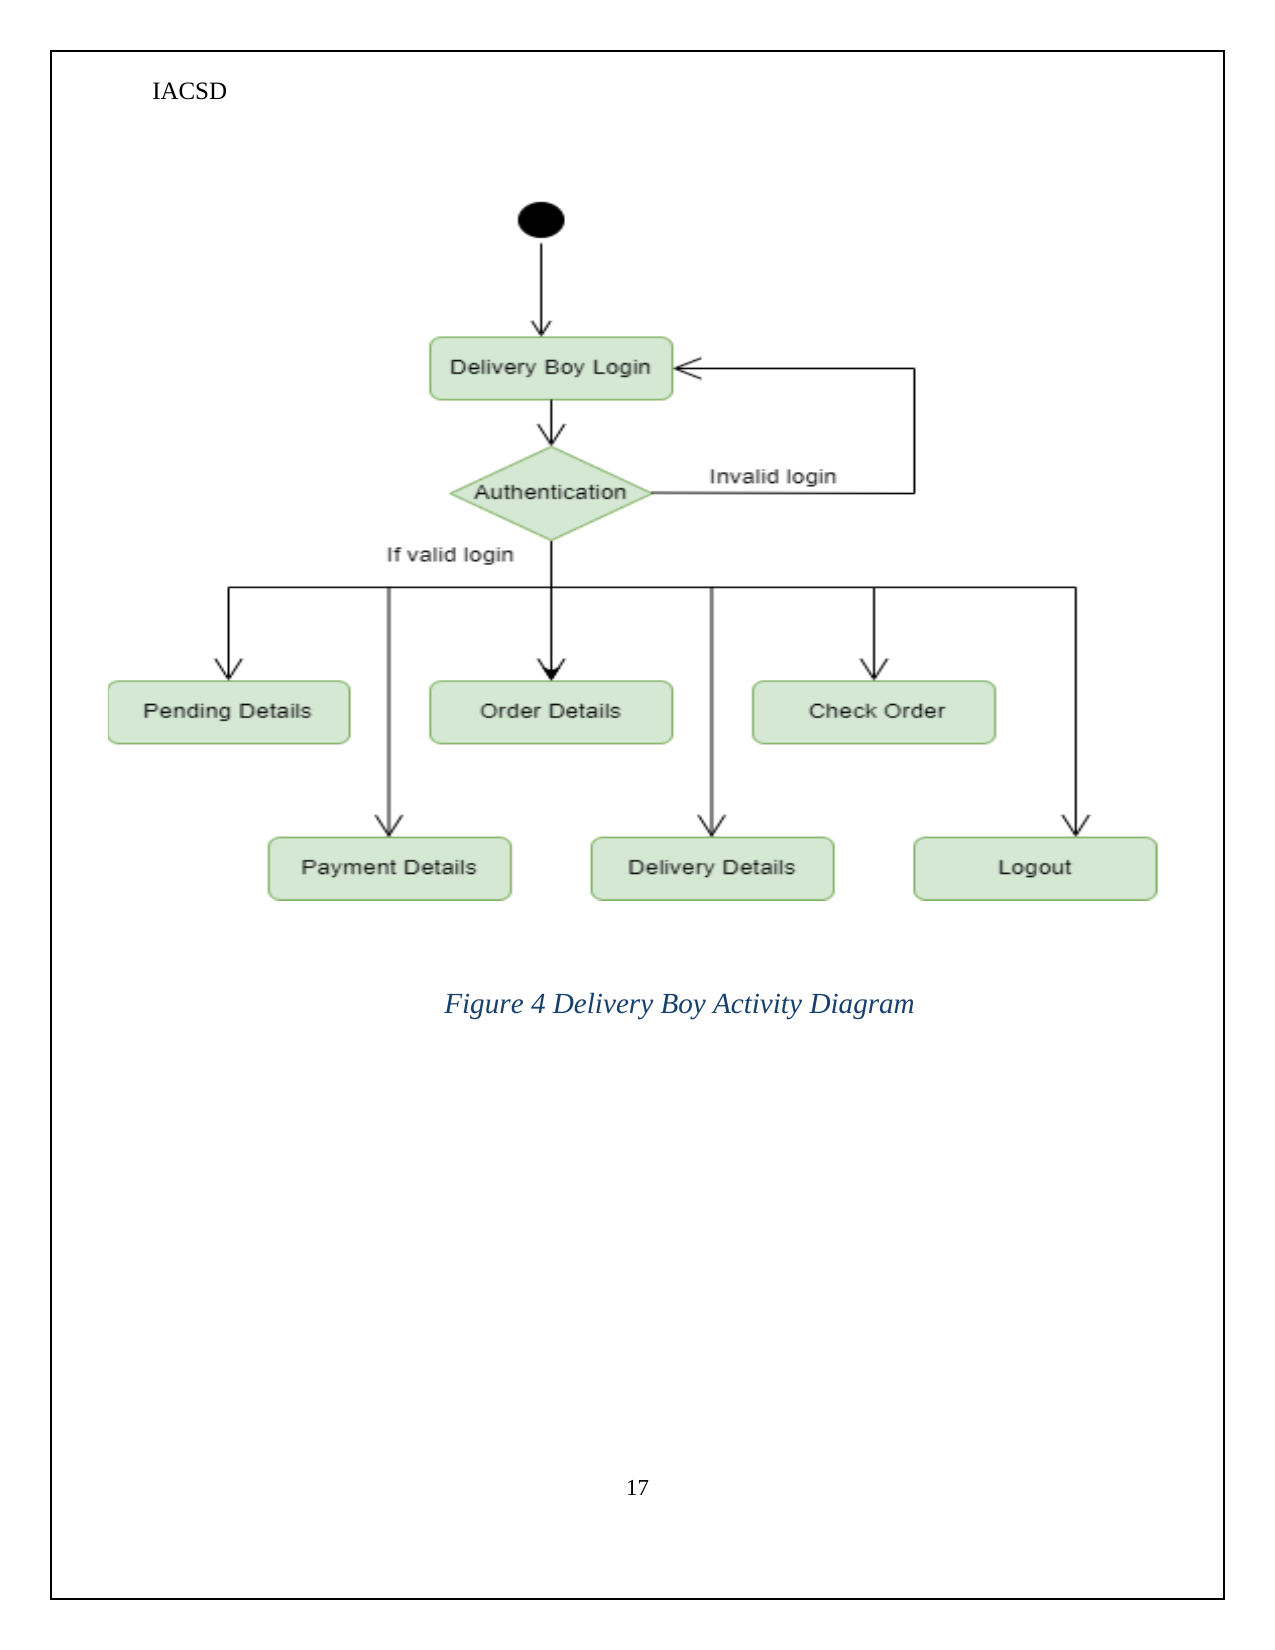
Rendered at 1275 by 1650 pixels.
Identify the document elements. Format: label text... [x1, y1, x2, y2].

text Figure 4 Delivery Boy Activity Diagram [444, 987, 1221, 1020]
picture [107, 196, 1158, 901]
